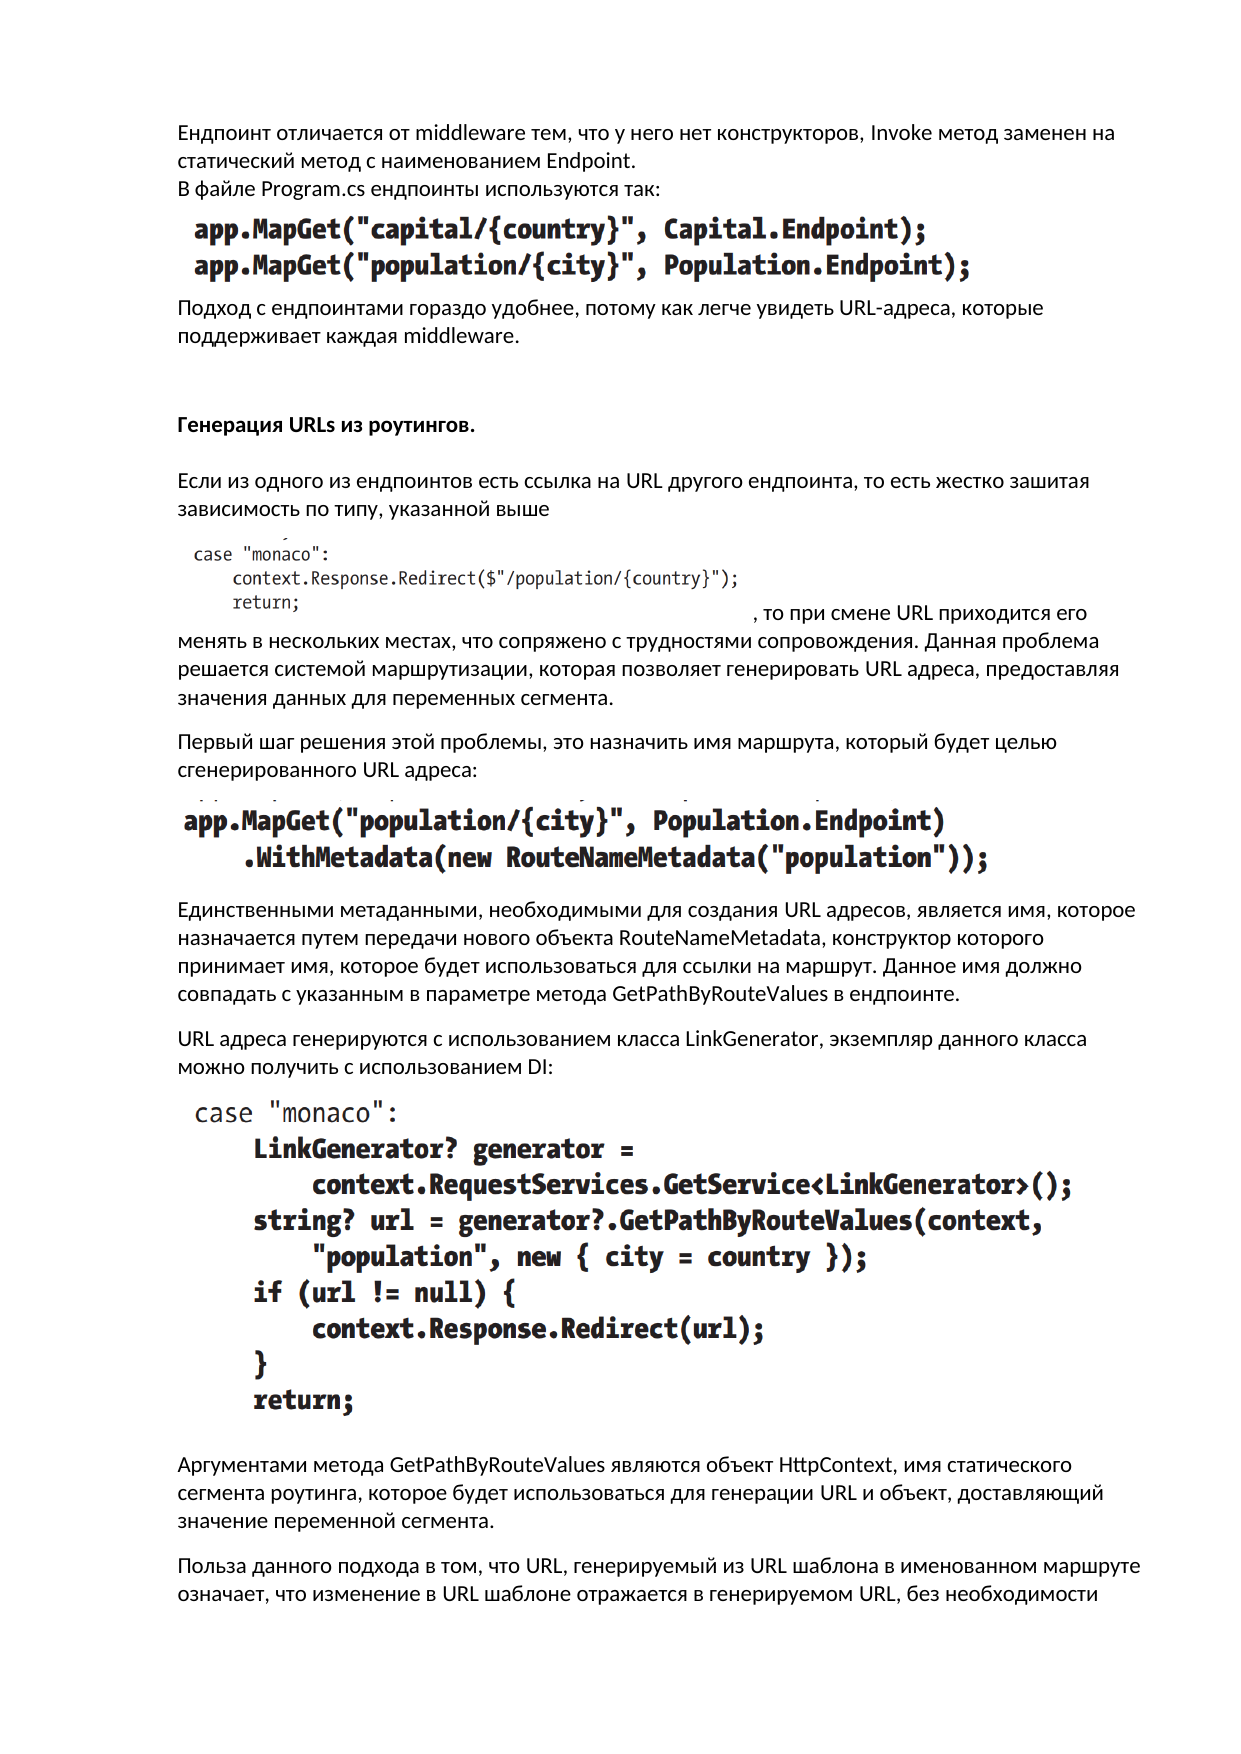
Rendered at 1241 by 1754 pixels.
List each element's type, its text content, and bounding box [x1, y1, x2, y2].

picture [177, 1097, 1098, 1434]
picture [177, 538, 753, 621]
picture [177, 800, 996, 879]
picture [177, 202, 985, 293]
text Первый шаг решения этой проблемы, это назначить имя маршрута, который будет целью сгенерированного URL адреса: [177, 727, 1152, 783]
text Аргументами метода GetPathByRouteValues являются объект HttpContext, имя статического сегмента роутинга, которое будет использоваться для генерации URL и объект, доставляющий значение переменной сегмента. [177, 1450, 1152, 1534]
text Подход с ендпоинтами гораздо удобнее, потому как легче увидеть URL-адреса, которые поддерживает каждая middleware. [177, 293, 1152, 349]
text Если из одного из ендпоинтов есть ссылка на URL другого ендпоинта, то есть жестко зашитая зависимость по типу, указанной выше [177, 466, 1152, 522]
text Единственными метаданными, необходимыми для создания URL адресов, является имя, которое назначается путем передачи нового объекта RouteNameMetadata, конструктор которого принимает имя, которое будет использоваться для ссылки на маршрут. Данное имя должно совпадать с указанным в параметре метода GetPathByRouteValues в ендпоинте. [177, 896, 1152, 1008]
text Ендпоинт отличается от middleware тем, что у него нет конструкторов, Invoke метод заменен на статический метод с наименованием Endpoint. [177, 118, 1152, 174]
text Генерация URLs из роутингов. [177, 410, 1152, 438]
text В файле Program.cs ендпоинты используются так: [177, 174, 1152, 202]
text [177, 1551, 1152, 1607]
text URL адреса генерируются с использованием класса LinkGenerator, экземпляр данного класса можно получить с использованием DI: [177, 1024, 1152, 1080]
